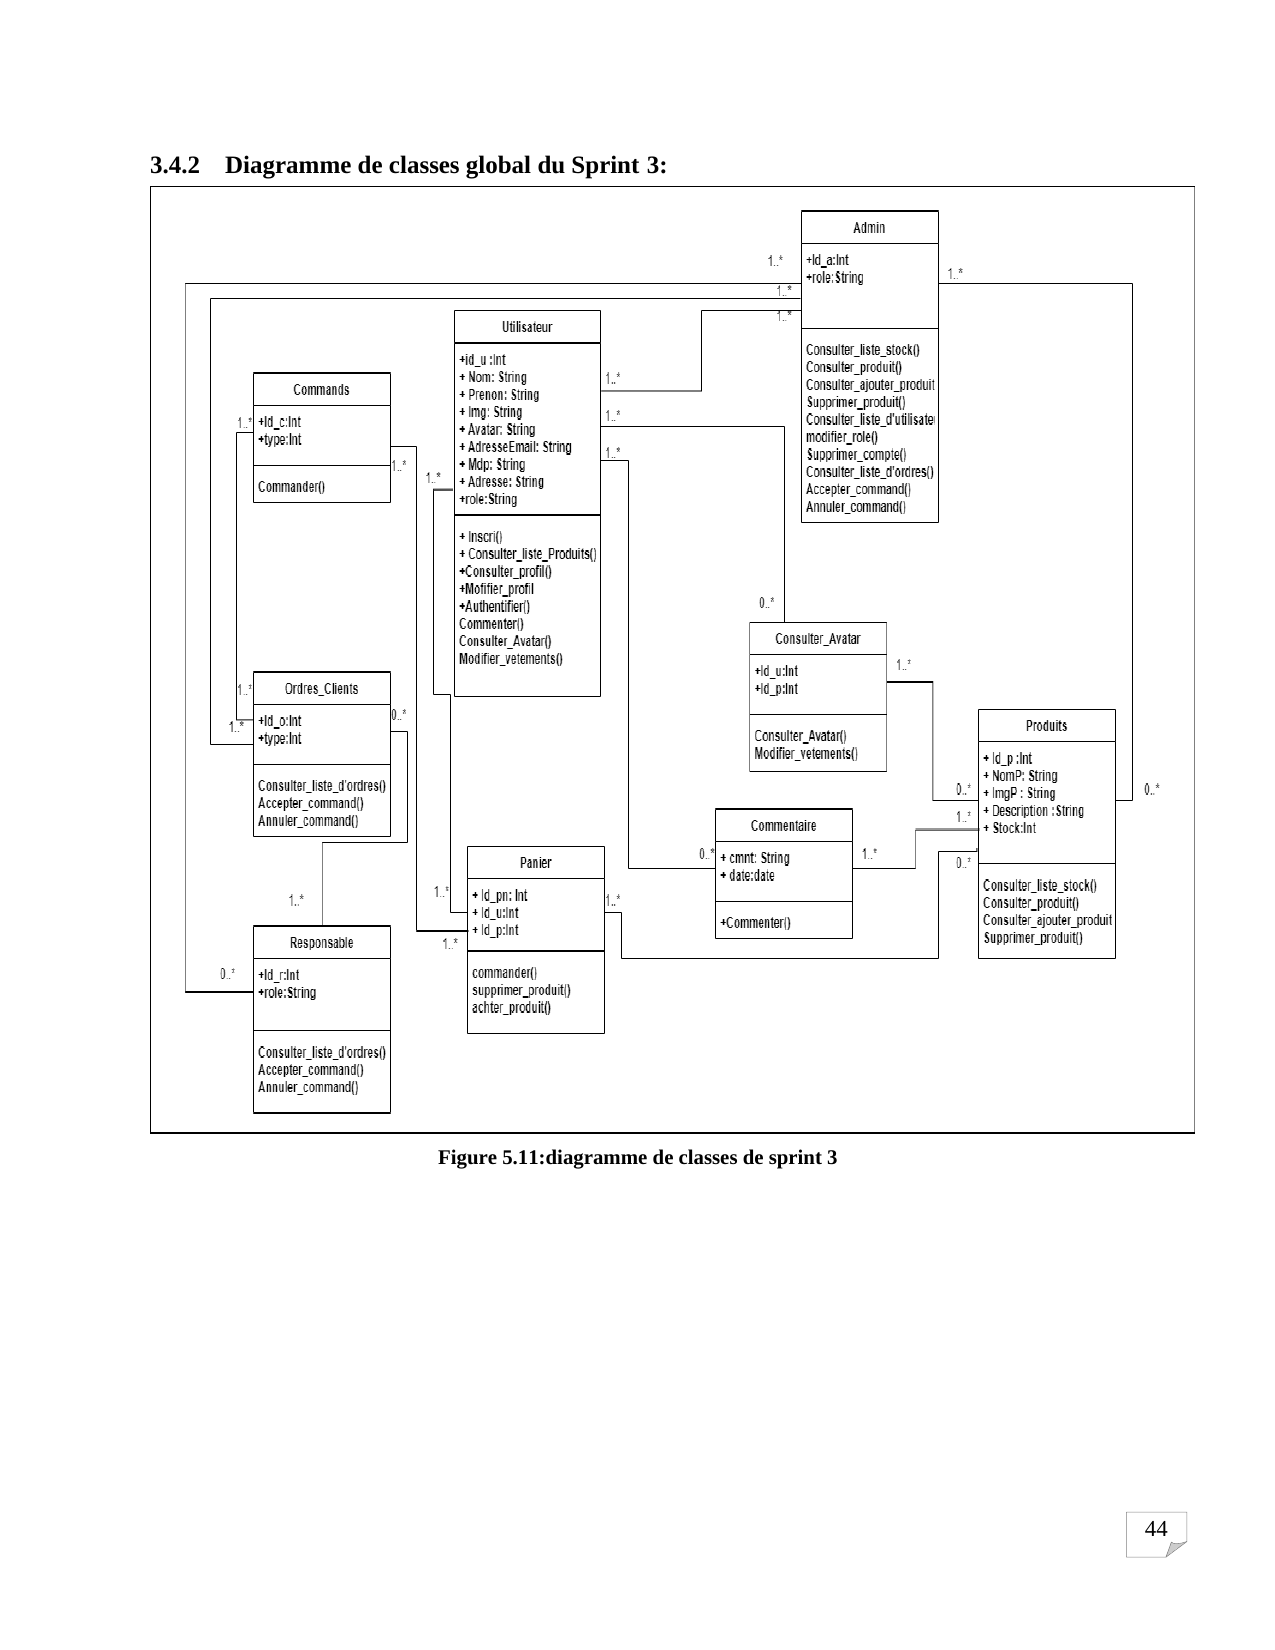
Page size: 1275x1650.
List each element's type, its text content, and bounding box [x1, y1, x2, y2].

picture [1165, 1541, 1171, 1556]
subtitle Diagramme de classes global du Sprint 3: [150, 150, 1164, 178]
picture [1168, 1543, 1187, 1557]
picture [1168, 1544, 1181, 1554]
text Figure 5.11:diagramme de classes de sprint 3 [155, 1145, 1121, 1169]
picture [150, 186, 1195, 1134]
